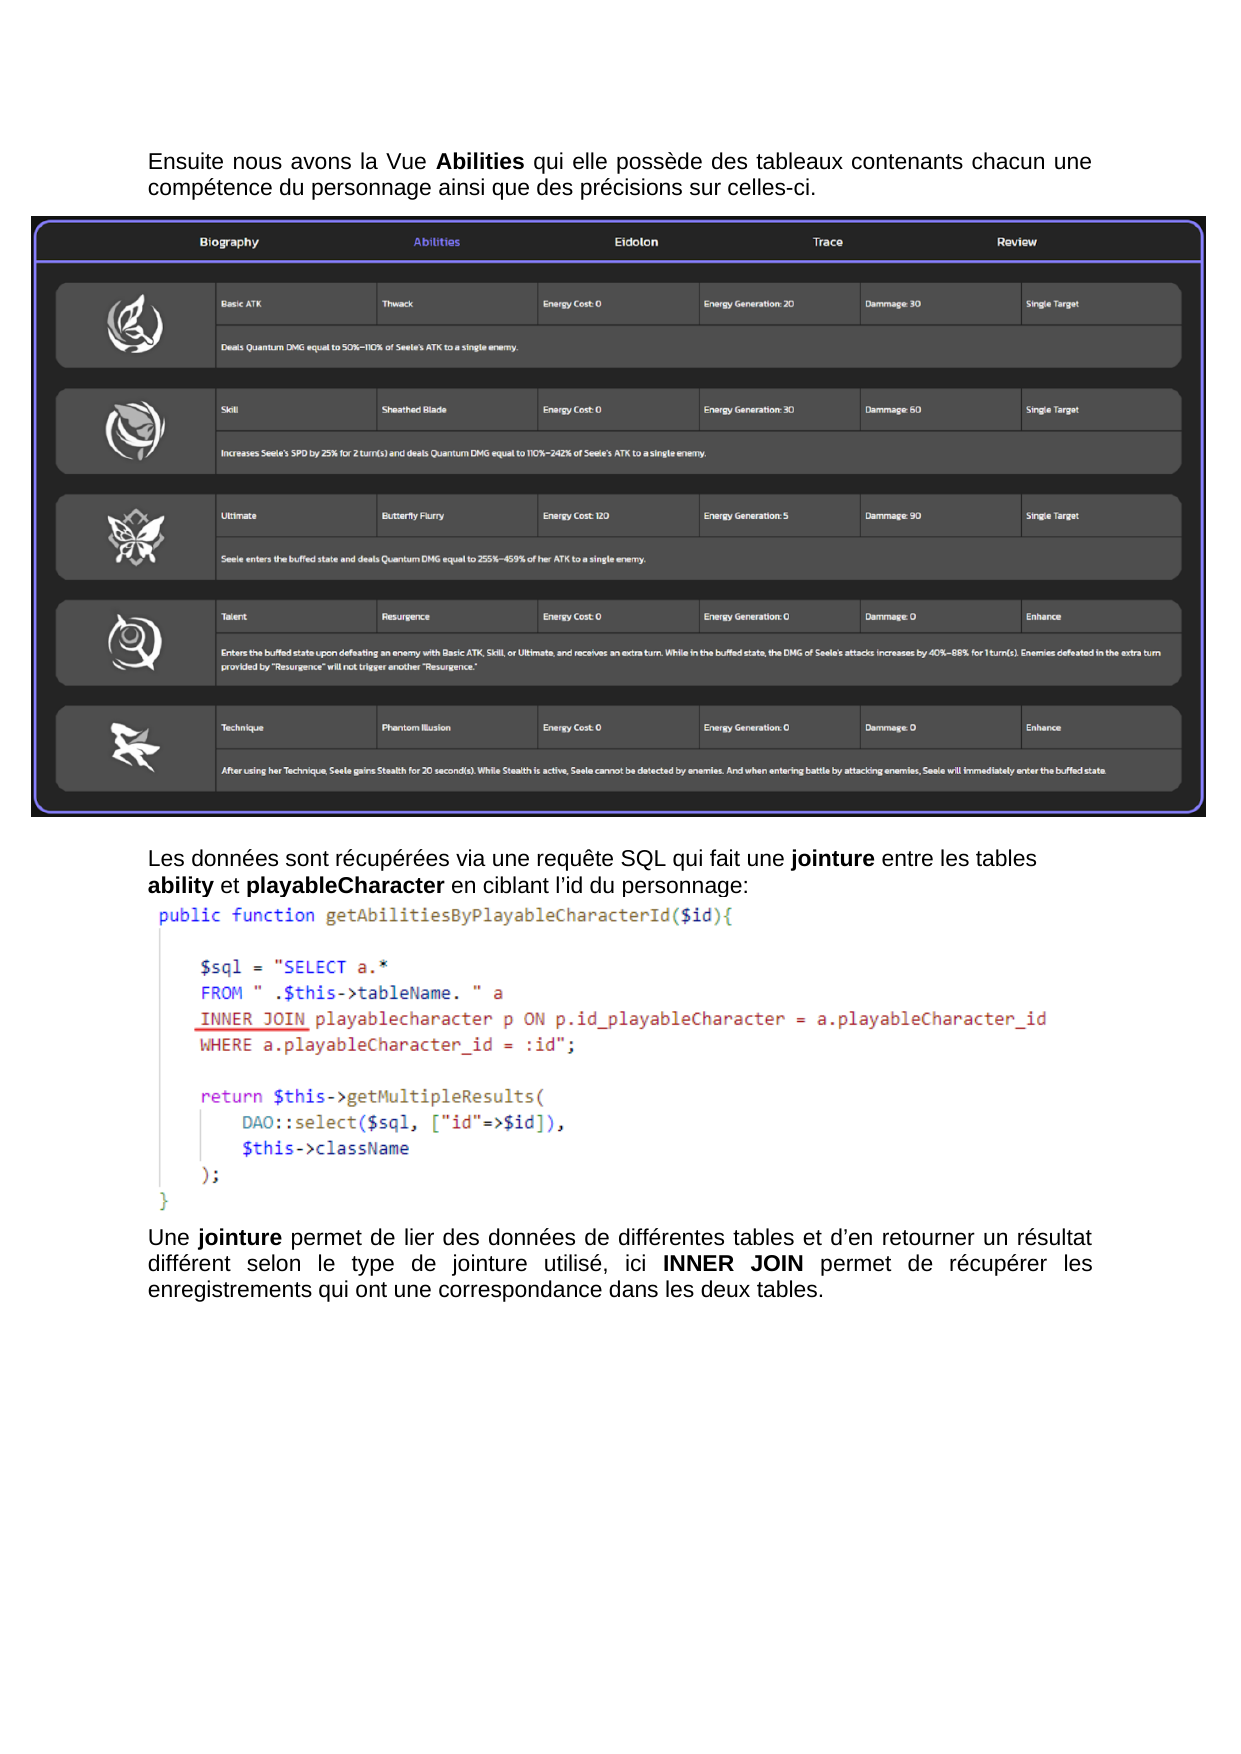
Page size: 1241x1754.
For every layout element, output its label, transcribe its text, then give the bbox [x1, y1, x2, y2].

text Une jointure permet de lier des données de différentes tables et d’en retourner un résultat différent selon le type de jointure utilisé, ici INNER JOIN permet de récupérer les enregistrements qui ont une correspondance dans les deux tables. [148, 1223, 1093, 1302]
text Ensuite nous avons la Vue Abilities qui elle possède des tableaux contenants chacun une compétence du personnage ainsi que des précisions sur celles-ci. [148, 148, 1093, 200]
picture [147, 897, 1089, 1224]
picture [31, 216, 1206, 817]
